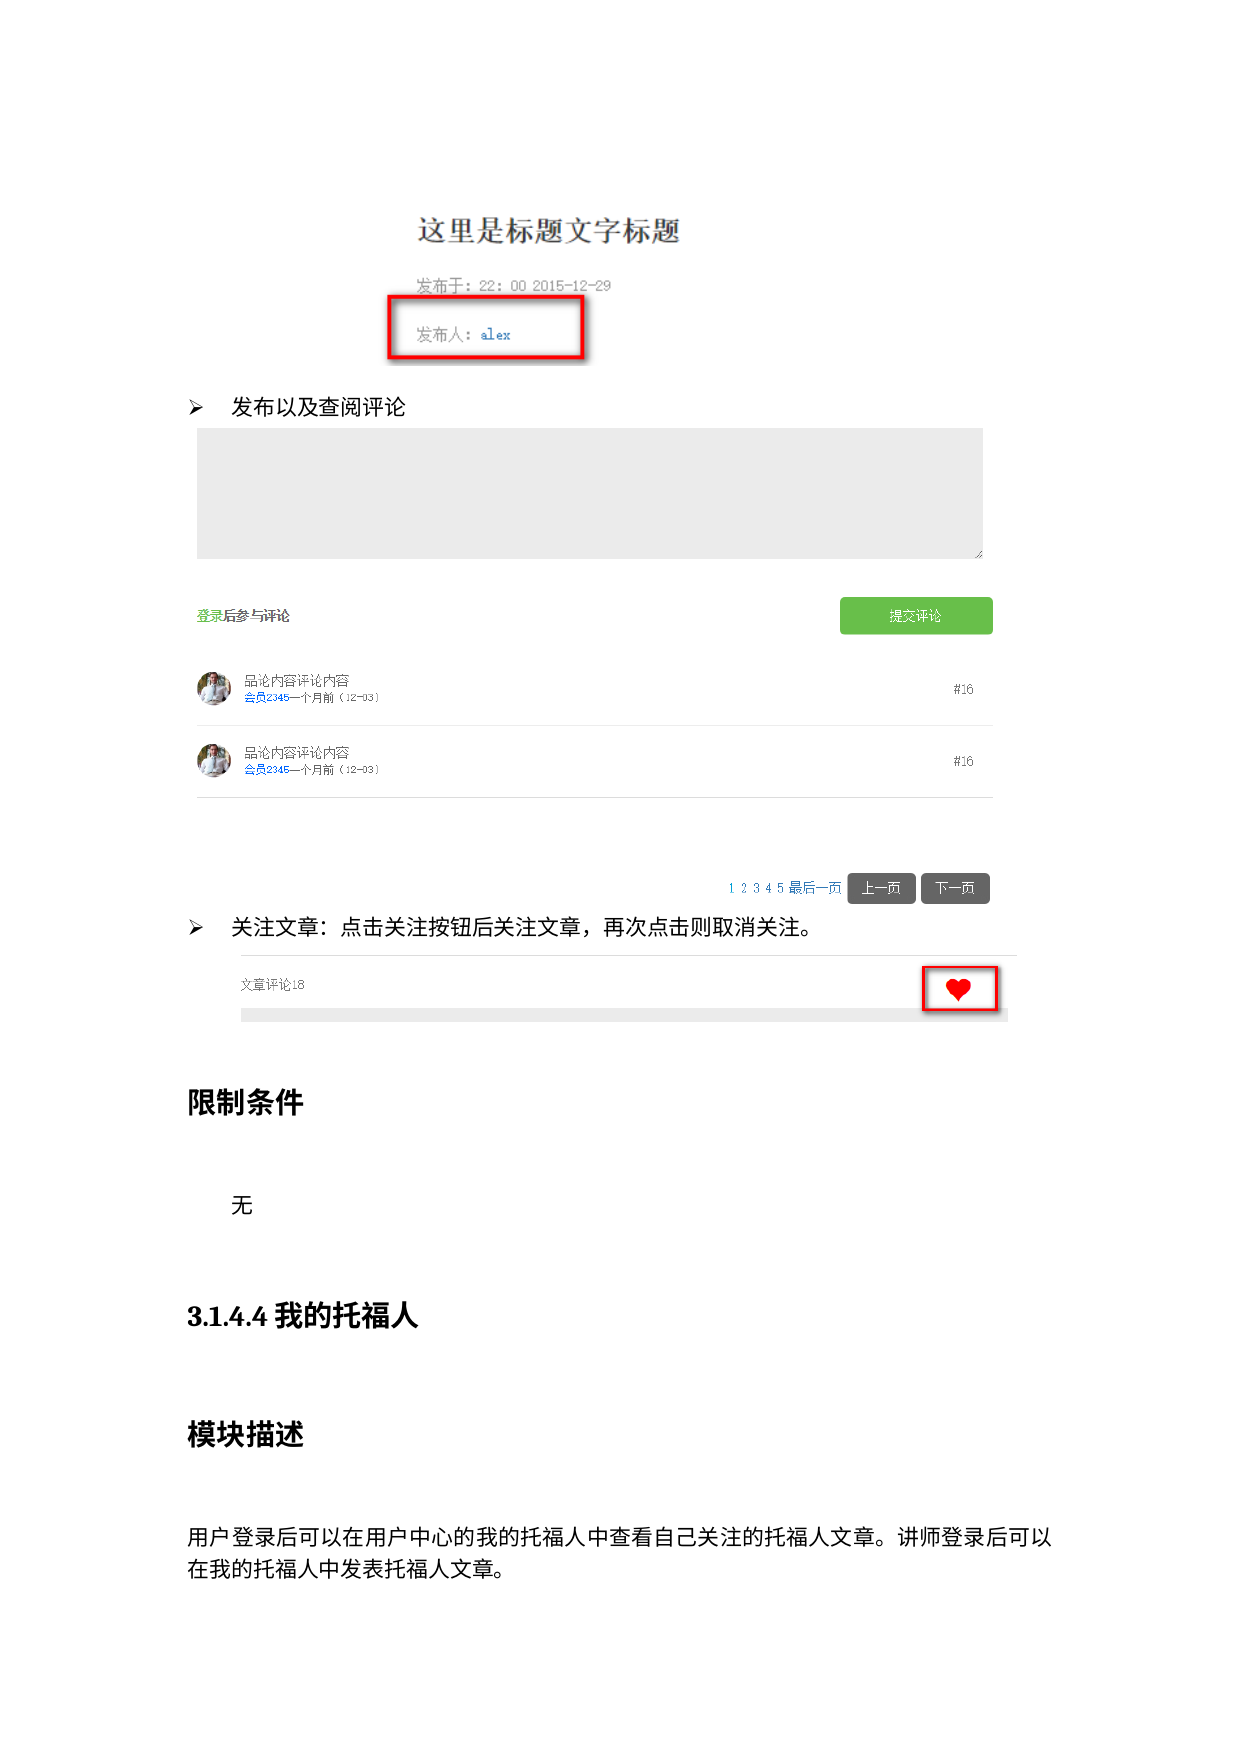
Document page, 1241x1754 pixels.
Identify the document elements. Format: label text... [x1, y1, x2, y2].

list 关注文章：点击关注按钮后关注文章，再次点击则取消关注。 [187, 909, 1053, 942]
text 用户登录后可以在用户中心的我的托福人中查看自己关注的托福人文章。讲师登录后可以在我的托福人中发表托福人文章。 [187, 1519, 1053, 1584]
subtitle 限制条件 [187, 1069, 1053, 1134]
list 无 [231, 1187, 1053, 1220]
picture [187, 422, 1053, 908]
picture [231, 162, 1097, 366]
subtitle 模块描述 [187, 1401, 1053, 1466]
subtitle 3.1.4.4我的托福人 [187, 1282, 1053, 1347]
list 发布以及查阅评论 [187, 389, 1053, 422]
picture [231, 942, 1097, 1022]
